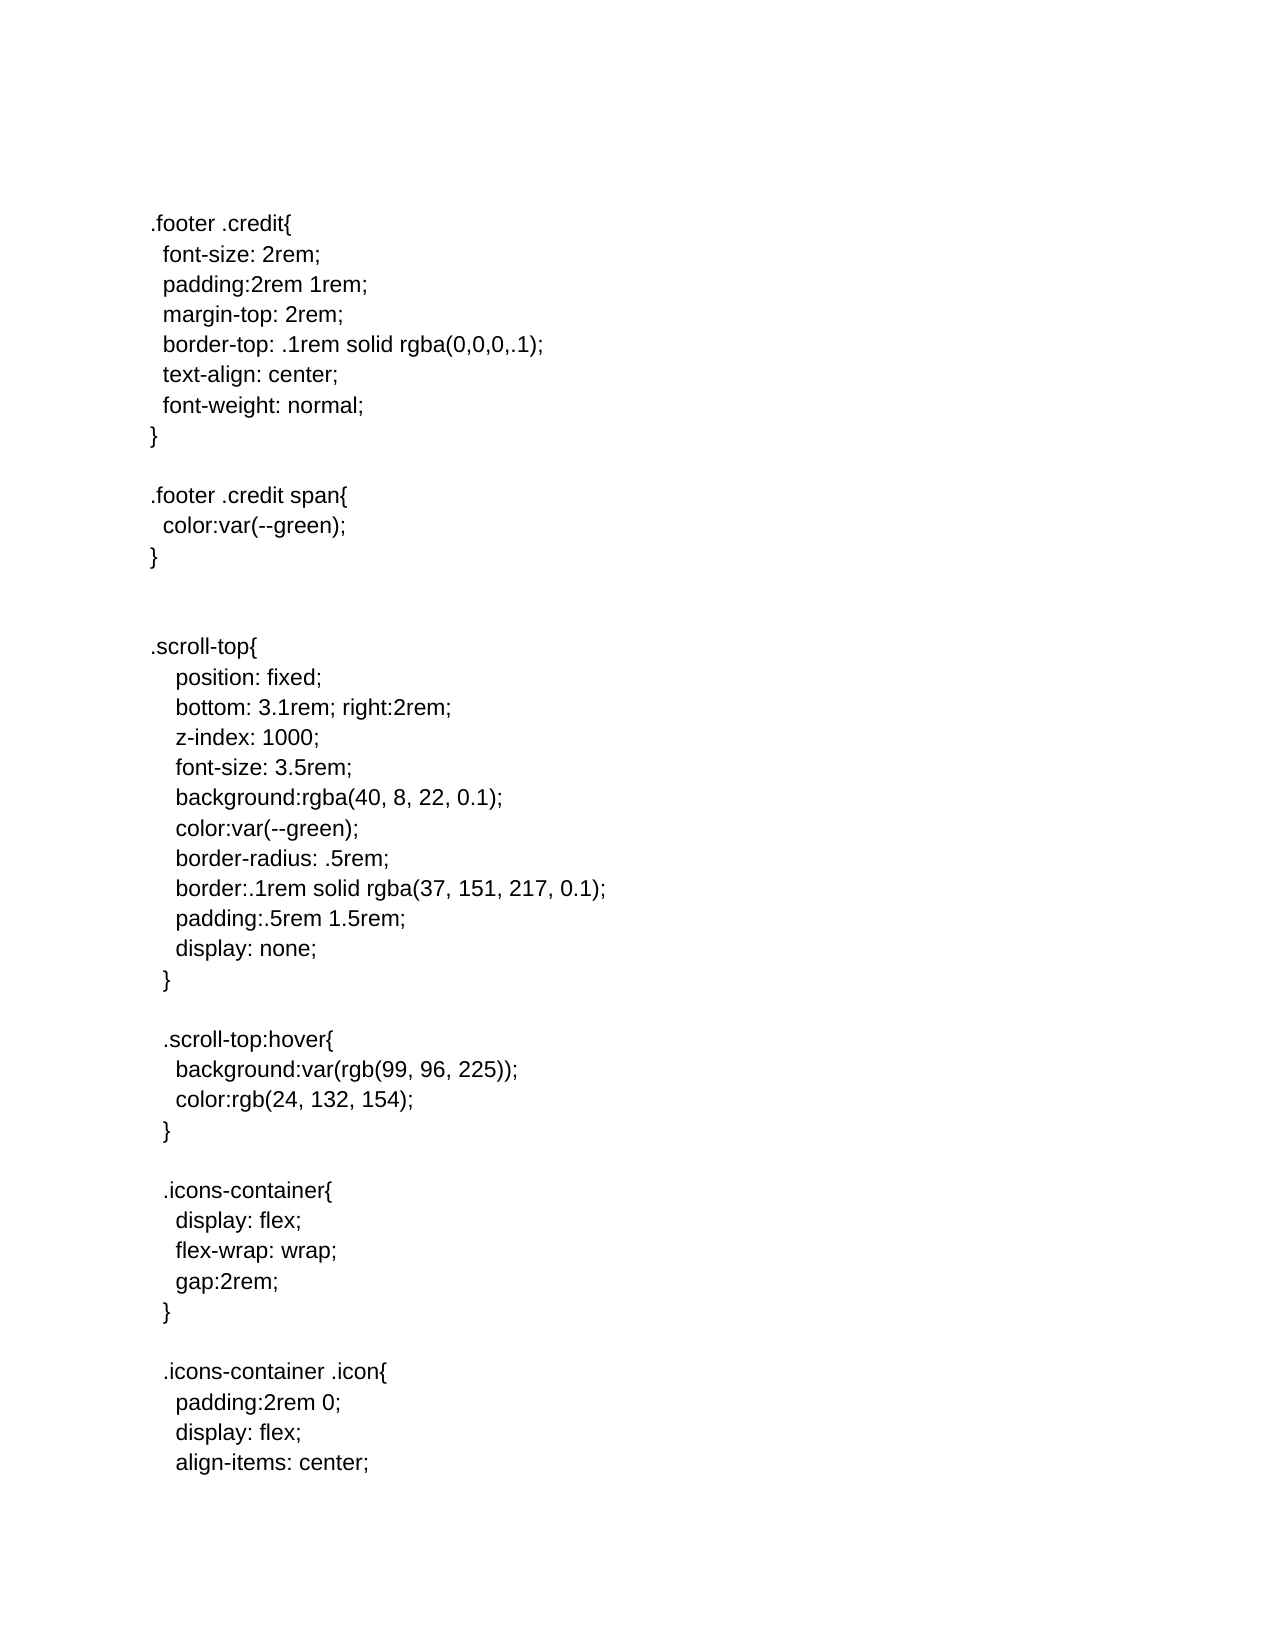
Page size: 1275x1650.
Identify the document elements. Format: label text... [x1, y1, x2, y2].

text bottom: 3.1rem; right:2rem; [150, 694, 1125, 720]
text .icons-container .icon{ [150, 1358, 1125, 1385]
text font-weight: normal; [150, 392, 1125, 418]
text } [150, 1117, 1125, 1143]
text z-index: 1000; [150, 724, 1125, 750]
text padding:2rem 1rem; [150, 271, 1125, 297]
text } [150, 543, 1125, 569]
text align-items: center; [150, 1449, 1125, 1475]
text } [150, 966, 1125, 992]
text border-top: .1rem solid rgba(0,0,0,.1); [150, 331, 1125, 358]
text color:rgb(24, 132, 154); [150, 1086, 1125, 1113]
text flex-wrap: wrap; [150, 1237, 1125, 1264]
text text-align: center; [150, 361, 1125, 388]
text .footer .credit span{ [150, 482, 1125, 509]
text .scroll-top:hover{ [150, 1026, 1125, 1052]
text .icons-container{ [150, 1177, 1125, 1203]
text display: flex; [150, 1207, 1125, 1234]
text color:var(--green); [150, 512, 1125, 539]
text background:rgba(40, 8, 22, 0.1); [150, 784, 1125, 811]
text display: flex; [150, 1419, 1125, 1445]
text font-size: 2rem; [150, 241, 1125, 267]
text background:var(rgb(99, 96, 225)); [150, 1056, 1125, 1083]
text border:.1rem solid rgba(37, 151, 217, 0.1); [150, 875, 1125, 901]
text } [150, 422, 1125, 448]
text .scroll-top{ [150, 633, 1125, 660]
text margin-top: 2rem; [150, 301, 1125, 327]
text } [150, 1298, 1125, 1324]
text .footer .credit{ [150, 210, 1125, 237]
text padding:.5rem 1.5rem; [150, 905, 1125, 932]
text font-size: 3.5rem; [150, 754, 1125, 781]
text color:var(--green); [150, 814, 1125, 841]
text position: fixed; [150, 663, 1125, 690]
text border-radius: .5rem; [150, 845, 1125, 871]
text gap:2rem; [150, 1268, 1125, 1294]
text display: none; [150, 935, 1125, 962]
text padding:2rem 0; [150, 1388, 1125, 1415]
